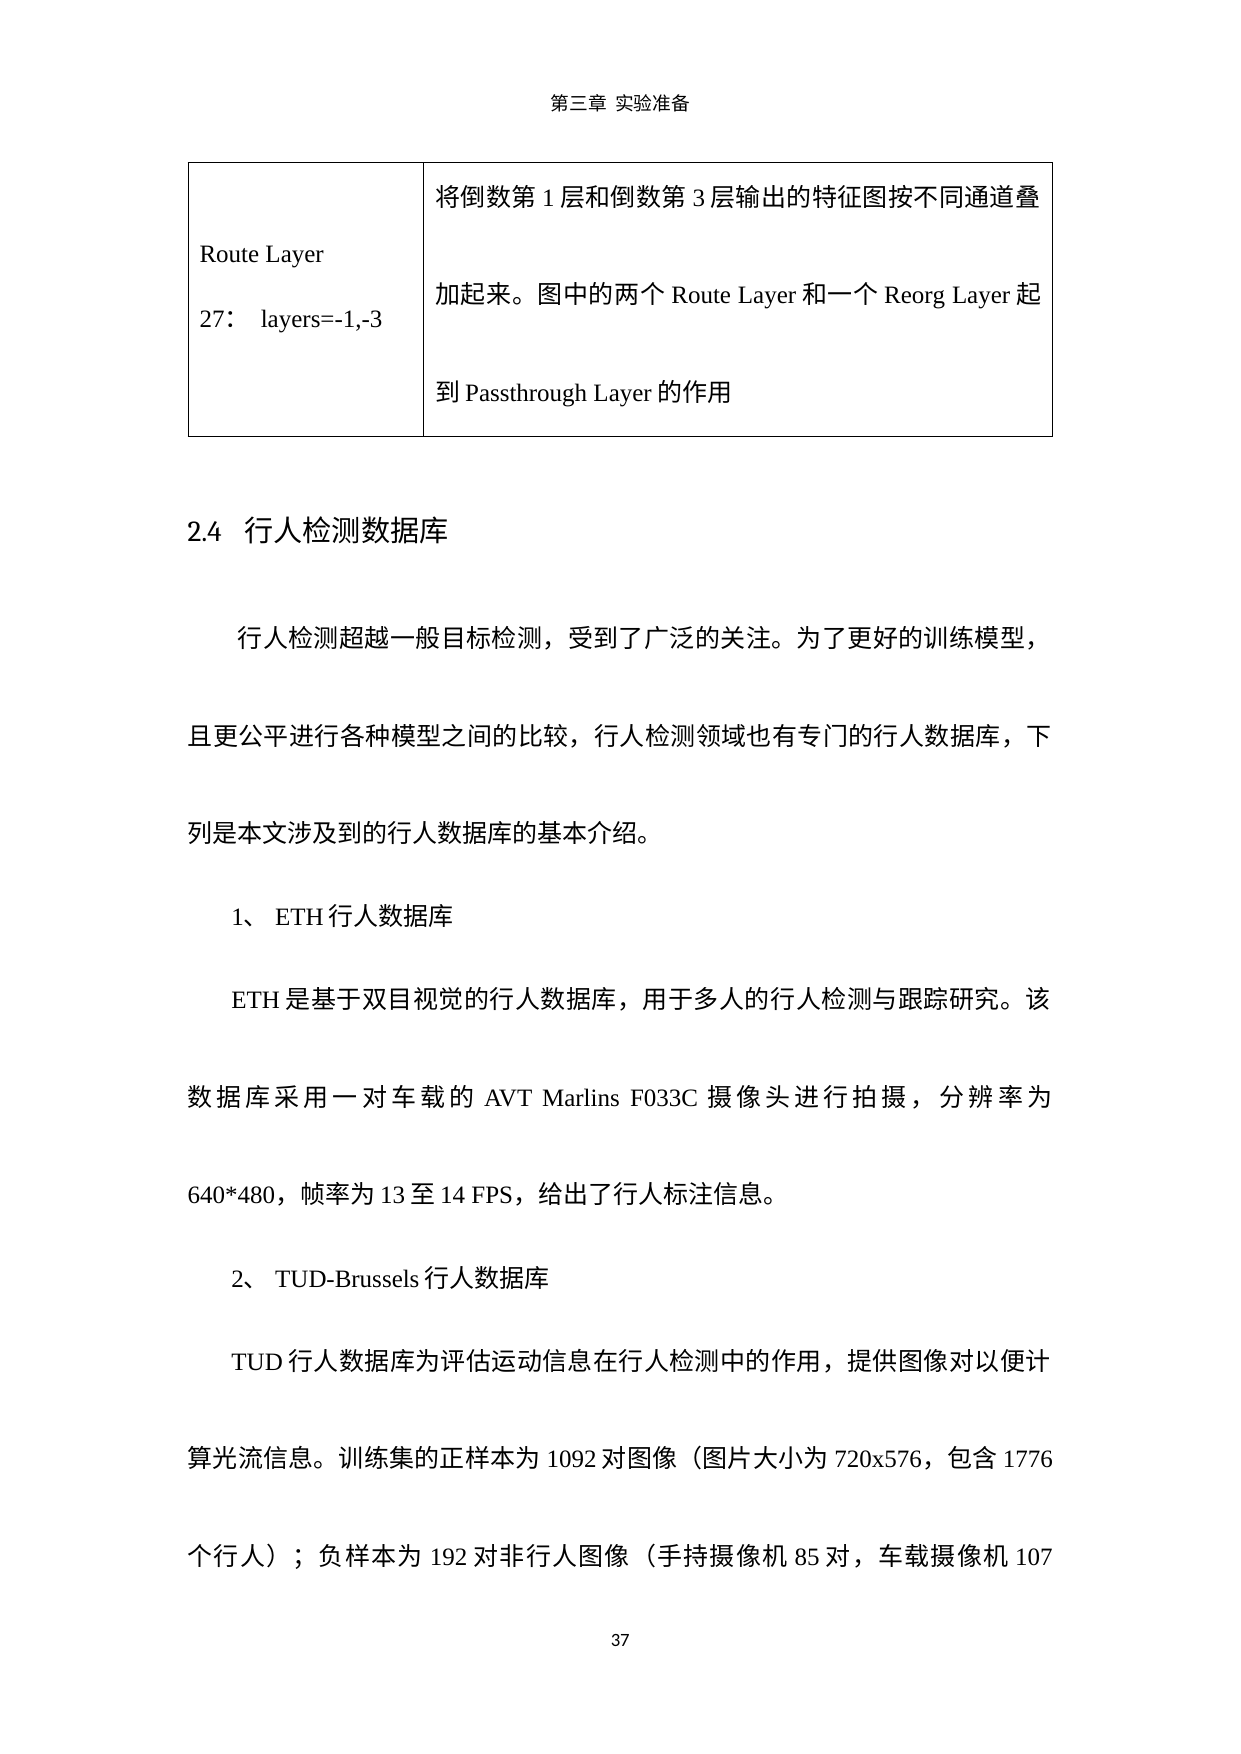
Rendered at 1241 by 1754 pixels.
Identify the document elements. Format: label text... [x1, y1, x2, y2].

list 行人检测数据库 [187, 496, 1053, 561]
list TUD-Brussels行人数据库 [231, 1244, 1053, 1309]
list ETH行人数据库 [231, 882, 1053, 947]
table_cell Route Layer 27： layers=-1,-3 [189, 163, 423, 436]
text ETH是基于双目视觉的行人数据库，用于多人的行人检测与跟踪研究。该数据库采用一对车载的AVT Marlins F033C摄像头进行拍摄，分辨率为640*480，帧率为13至14 FPS，给出了行人标注信息。 [187, 966, 1053, 1226]
table_cell 将倒数第1层和倒数第3层输出的特征图按不同通道叠加起来。图中的两个Route Layer和一个Reorg Layer起到Passthrough Layer的作用 [424, 163, 1052, 436]
text 行人检测超越一般目标检测，受到了广泛的关注。为了更好的训练模型，且更公平进行各种模型之间的比较，行人检测领域也有专门的行人数据库，下列是本文涉及到的行人数据库的基本介绍。 [187, 604, 1053, 864]
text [187, 1327, 1053, 1587]
